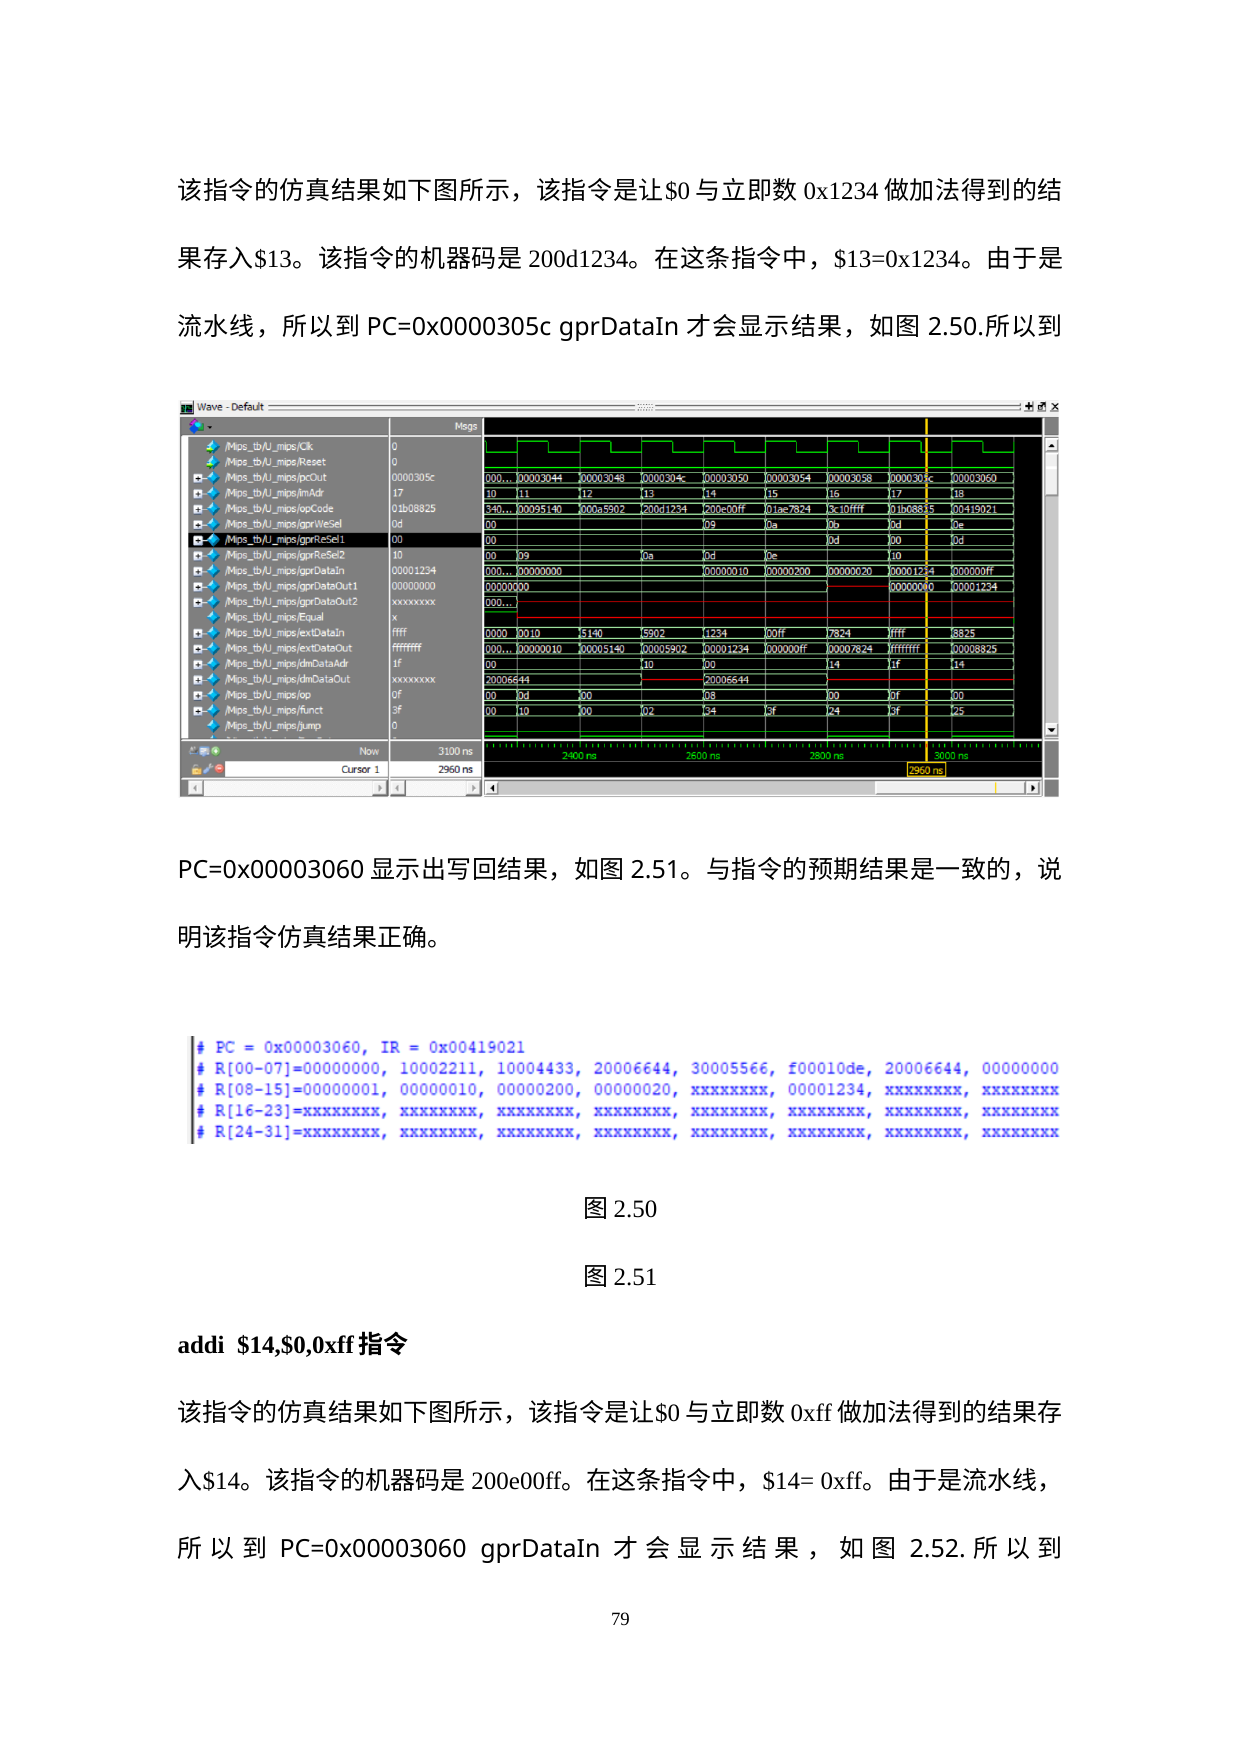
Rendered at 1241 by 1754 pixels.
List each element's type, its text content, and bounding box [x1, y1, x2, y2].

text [177, 1377, 1063, 1581]
picture [186, 1036, 1067, 1142]
picture [177, 400, 1059, 797]
text addi $14,$0,0xff指令 [177, 1309, 1063, 1377]
text 图2.51 [177, 1241, 1063, 1309]
